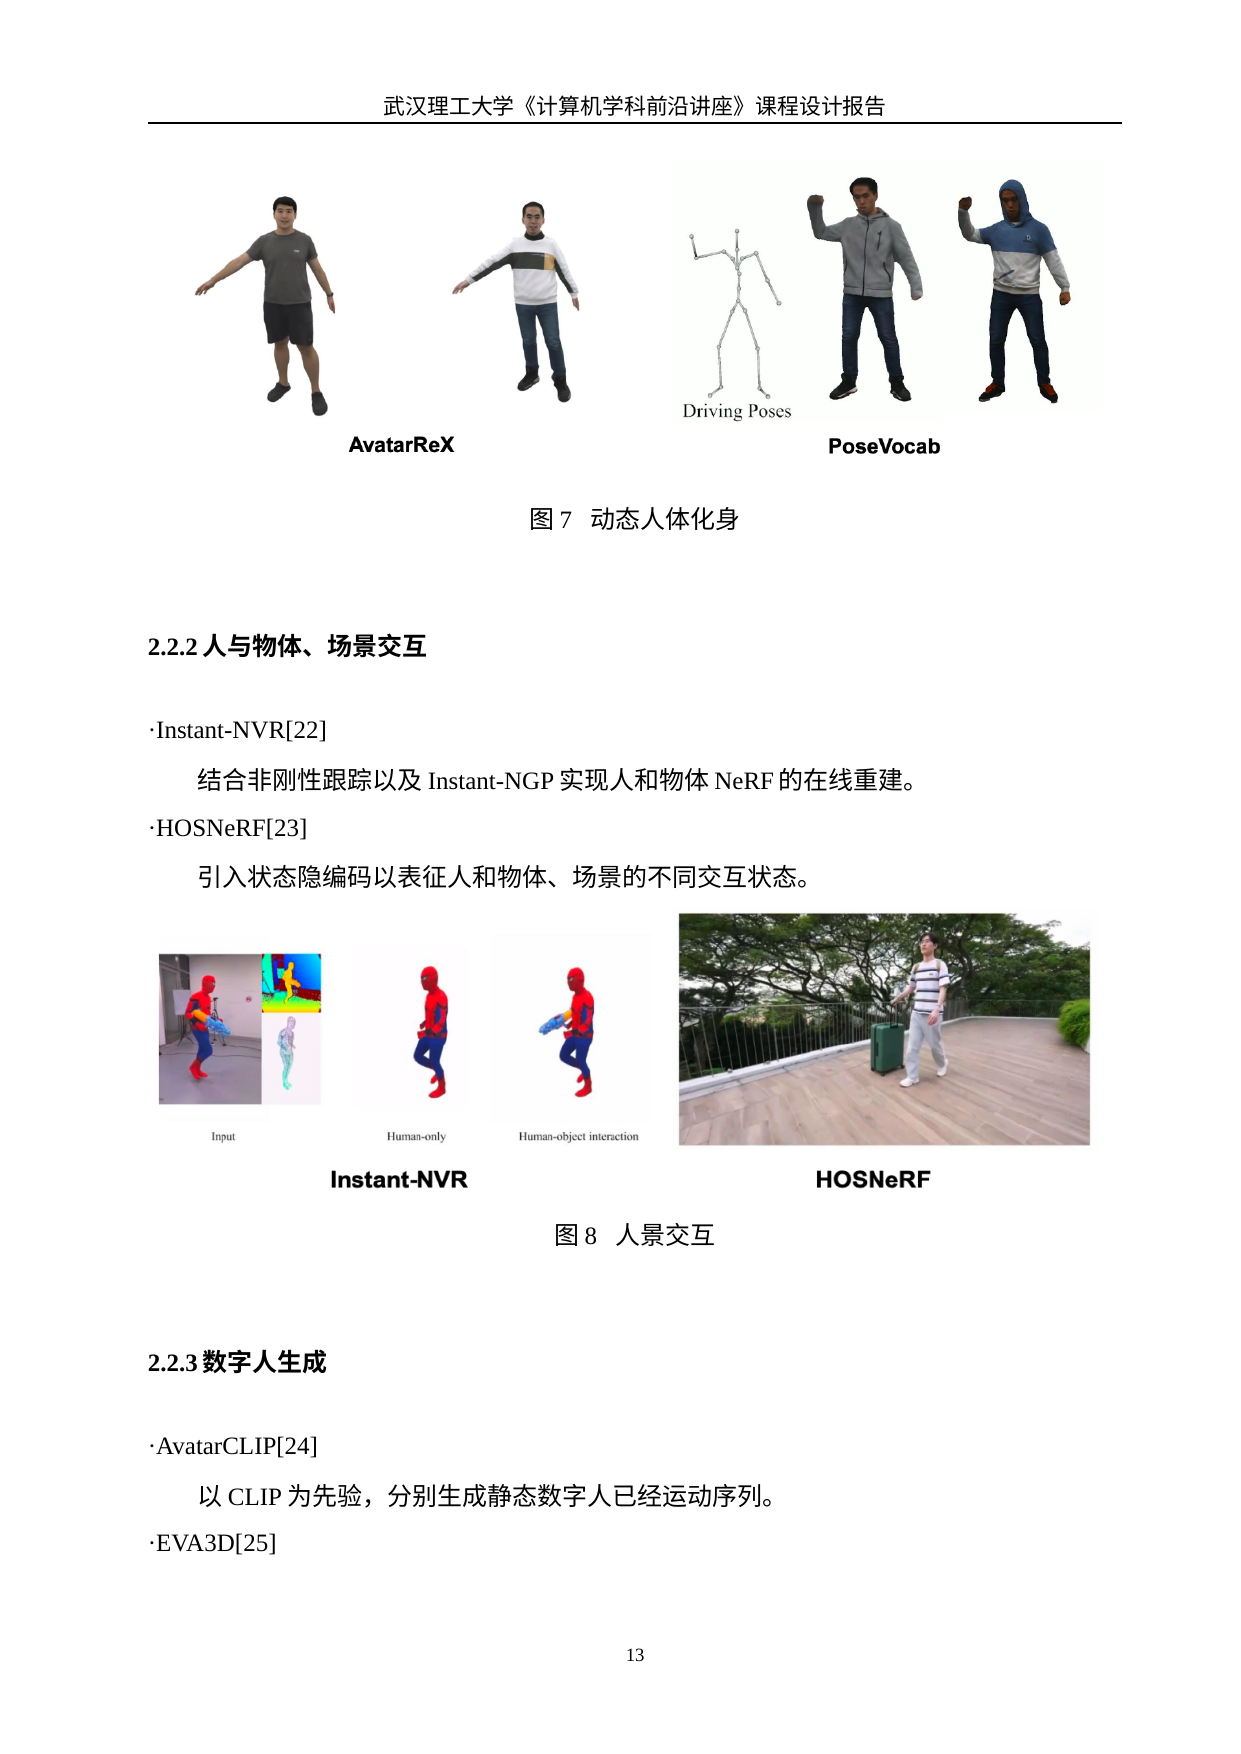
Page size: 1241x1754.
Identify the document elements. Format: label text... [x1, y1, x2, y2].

text 2.2.3数字人生成 [148, 1328, 1122, 1393]
text 引入状态隐编码以表征人和物体、场景的不同交互状态。 [148, 843, 1122, 908]
text ·EVA3D[25] [148, 1527, 1122, 1559]
text ·HOSNeRF[23] [148, 811, 1122, 843]
picture [174, 160, 1096, 458]
text 以CLIP为先验，分别生成静态数字人已经运动序列。 [148, 1462, 1122, 1527]
text ·Instant-NVR[22] [148, 713, 1122, 746]
text 图8 人景交互 [148, 1201, 1122, 1266]
text ·AvatarCLIP[24] [148, 1429, 1122, 1462]
text 结合非刚性跟踪以及Instant-NGP实现人和物体NeRF的在线重建。 [148, 746, 1122, 811]
text 图7 动态人体化身 [148, 486, 1122, 551]
text 2.2.2人与物体、场景交互 [148, 612, 1122, 677]
picture [158, 908, 1112, 1201]
